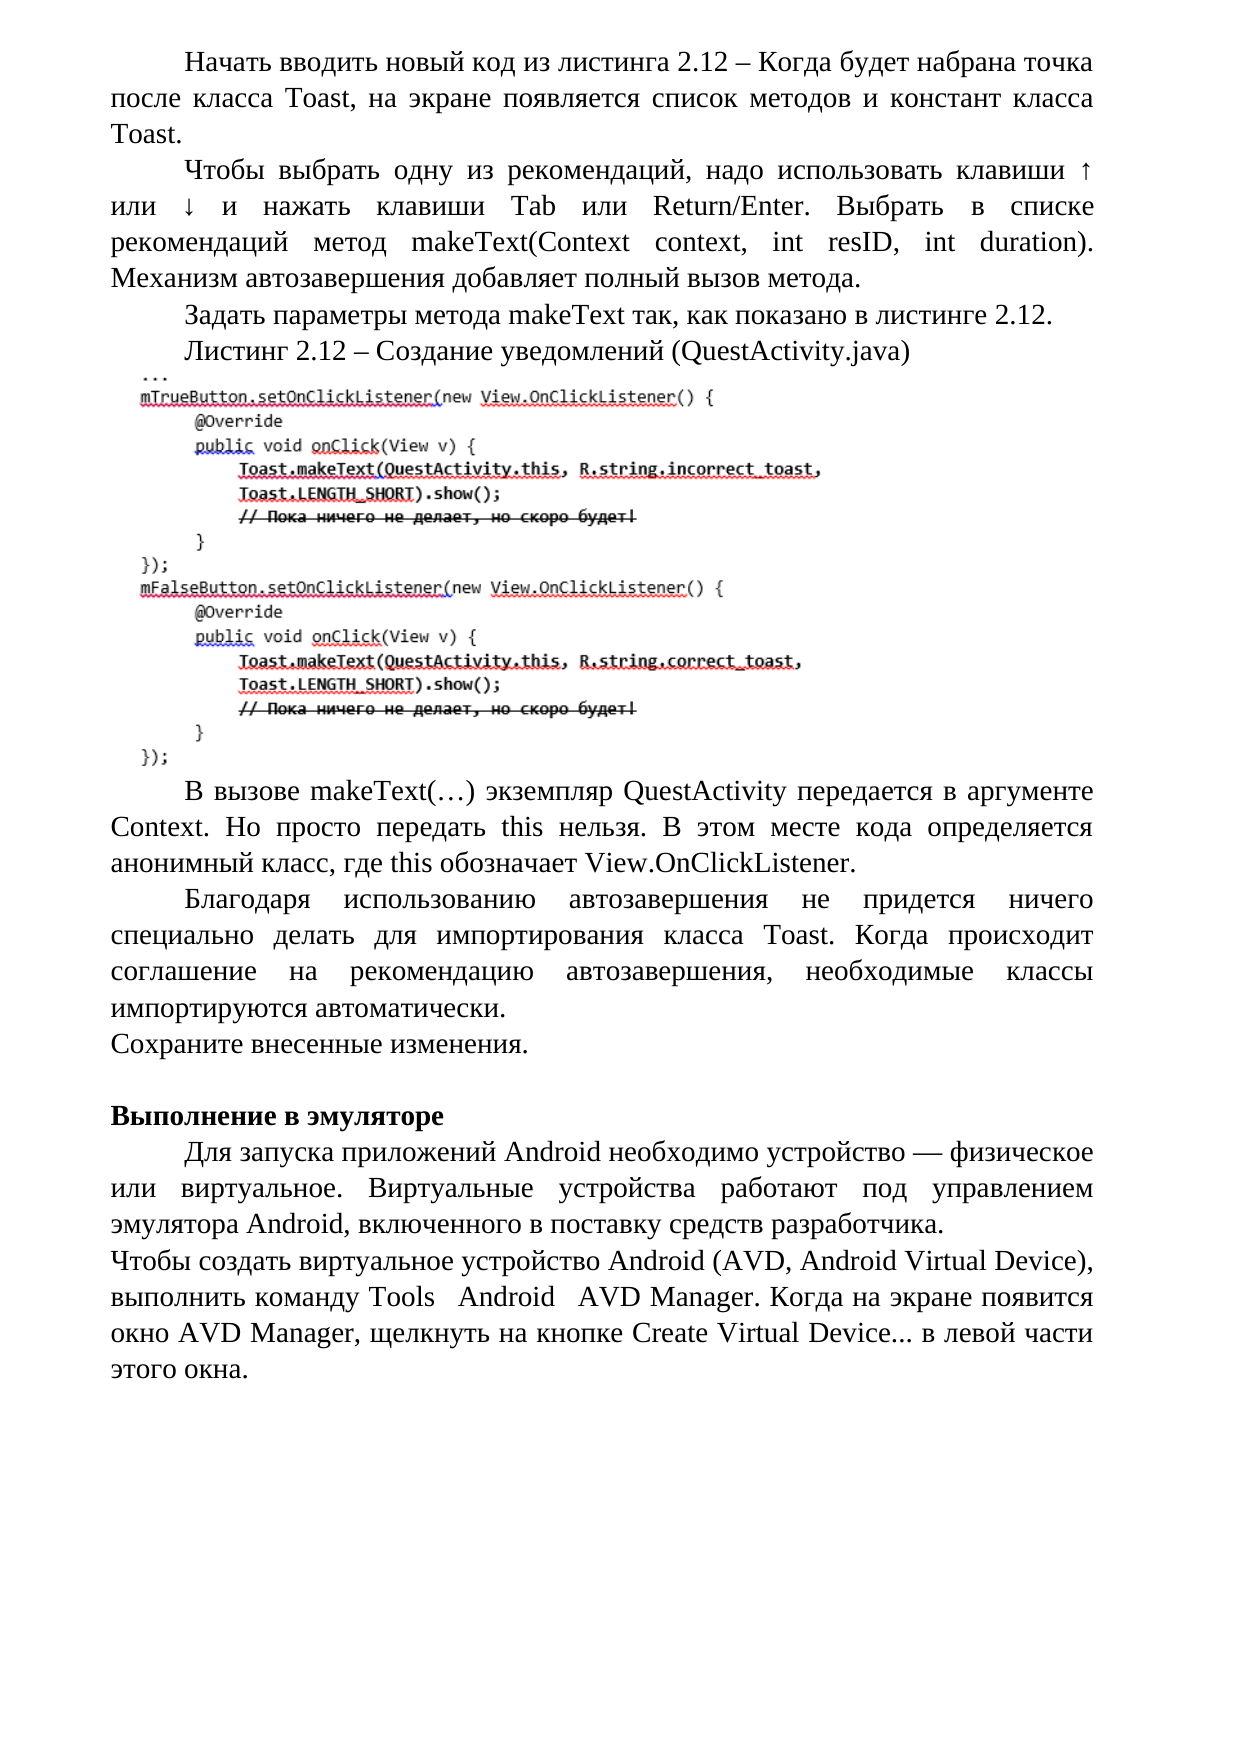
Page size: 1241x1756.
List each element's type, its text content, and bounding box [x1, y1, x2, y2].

picture [110, 369, 845, 771]
text Выполнение в эмуляторе [110, 1098, 1094, 1132]
text Сохраните внесенные изменения. [110, 1026, 1094, 1059]
text Чтобы создать виртуальное устройство Android (AVD, Android Virtual Device), выполнить команду ToolsAndroidAVD Manager. Когда на экране появится окно AVD Manager, щелкнуть на кнопке Create Virtual Device... в левой части этого окна. [110, 1243, 1094, 1385]
text Для запуска приложений Android необходимо устройство — физическое или виртуальное. Виртуальные устройства работают под управлением эмулятора Android, включенного в поставку средств разработчика. [110, 1134, 1094, 1240]
text Благодаря использованию автозавершения не придется ничего специально делать для импортирования класса Toast. Когда происходит соглашение на рекомендацию автозавершения, необходимые классы импортируются автоматически. [110, 881, 1094, 1023]
text Задать параметры метода makeText так, как показано в листинге 2.12. [110, 297, 1094, 330]
text Листинг 2.12 – Создание уведомлений (QuestActivity.java) [110, 333, 1094, 366]
text В вызове makeText(…) экземпляр QuestActivity передается в аргументе Context. Но просто передать this нельзя. В этом месте кода определяется анонимный класс, где this обозначает View.OnClickListener. [110, 773, 1094, 879]
text Начать вводить новый код из листинга 2.12 – Когда будет набрана точка после класса Toast, на экране появляется список методов и констант класса Toast. [110, 44, 1094, 149]
text Чтобы выбрать одну из рекомендаций, надо использовать клавиши ↑ или ↓ и нажать клавиши Tab или Return/Enter. Выбрать в списке рекомендаций метод makeText(Context context, int resID, int duration). Механизм автозавершения добавляет полный вызов метода. [110, 152, 1094, 294]
